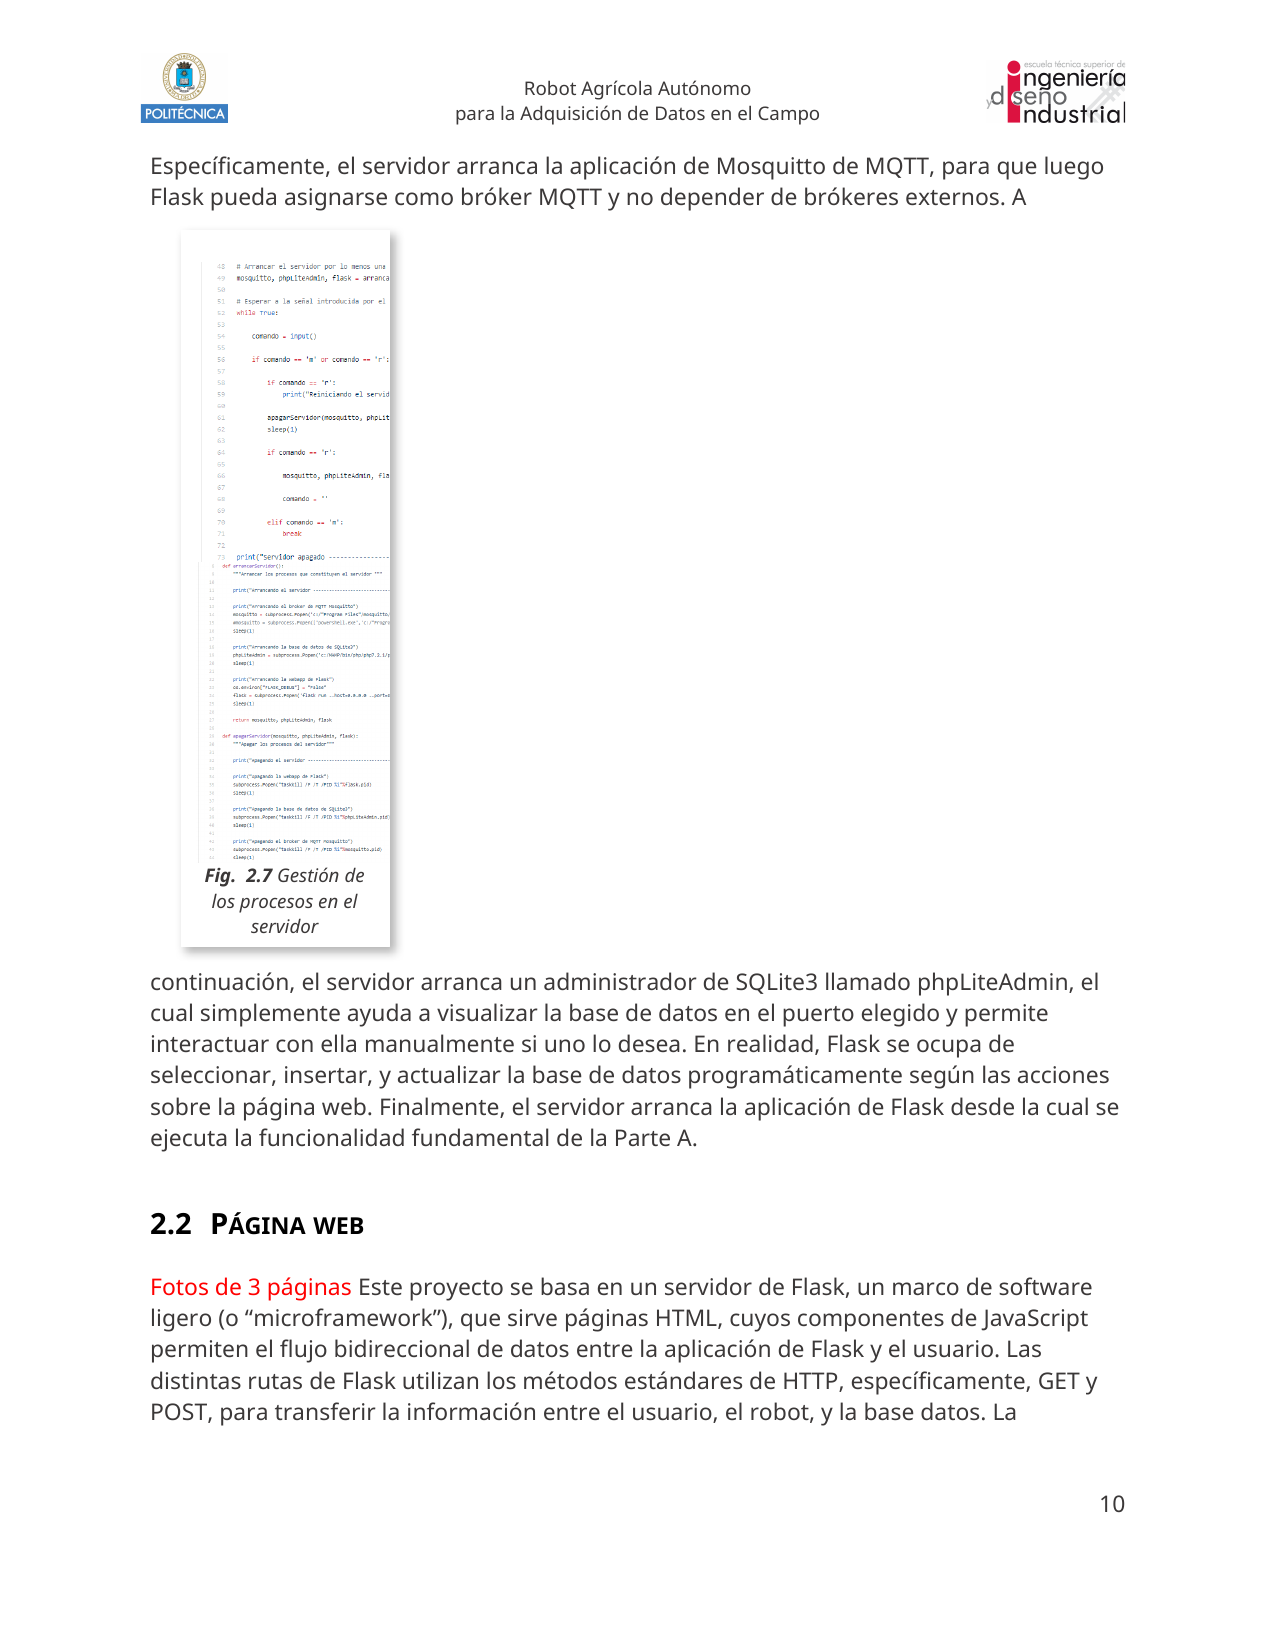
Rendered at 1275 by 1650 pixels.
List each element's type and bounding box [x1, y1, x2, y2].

picture [140, 53, 228, 123]
picture [986, 60, 1125, 123]
picture [196, 262, 390, 863]
